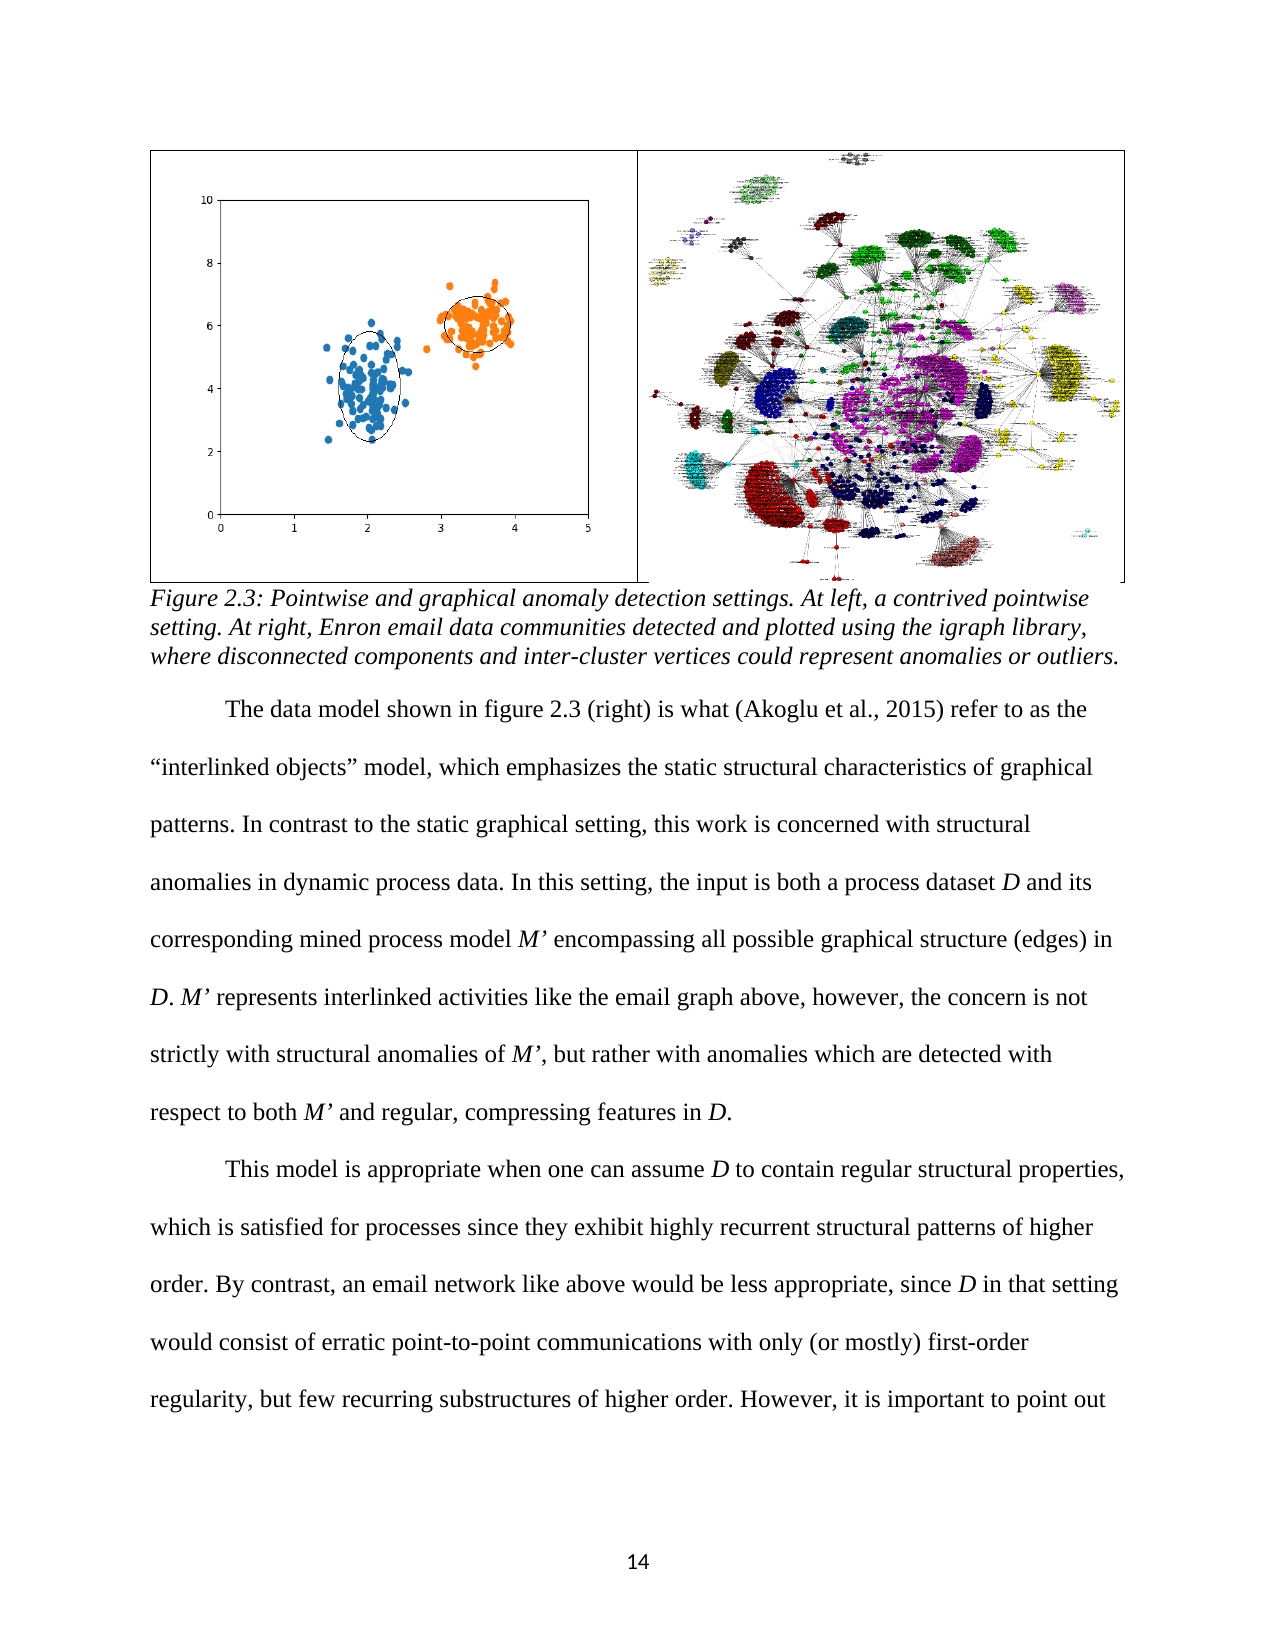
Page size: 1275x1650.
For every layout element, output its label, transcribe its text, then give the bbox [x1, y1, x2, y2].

table_header [638, 151, 648, 582]
table_header [151, 151, 637, 582]
text Figure 2.3: Pointwise and graphical anomaly detection settings. At left, a contrived pointwise setting. At right, Enron email data communities detected and plotted using the igraph library, where disconnected components and inter-cluster vertices could represent anomalies or outliers. [150, 583, 1125, 669]
picture [648, 151, 1121, 583]
picture [161, 151, 635, 559]
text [150, 1154, 1125, 1413]
text The data model shown in figure 2.3 (right) is what (Akoglu et al., 2015) refer to as the “interlinked objects” model, which emphasizes the static structural characteristics of graphical patterns. In contrast to the static graphical setting, this work is concerned with structural anomalies in dynamic process data. In this setting, the input is both a process dataset D and its corresponding mined process model M’ encompassing all possible graphical structure (edges) in D. M’ represents interlinked activities like the email graph above, however, the concern is not strictly with structural anomalies of M’, but rather with anomalies which are detected with respect to both M’ and regular, compressing features in D. [150, 694, 1125, 1126]
